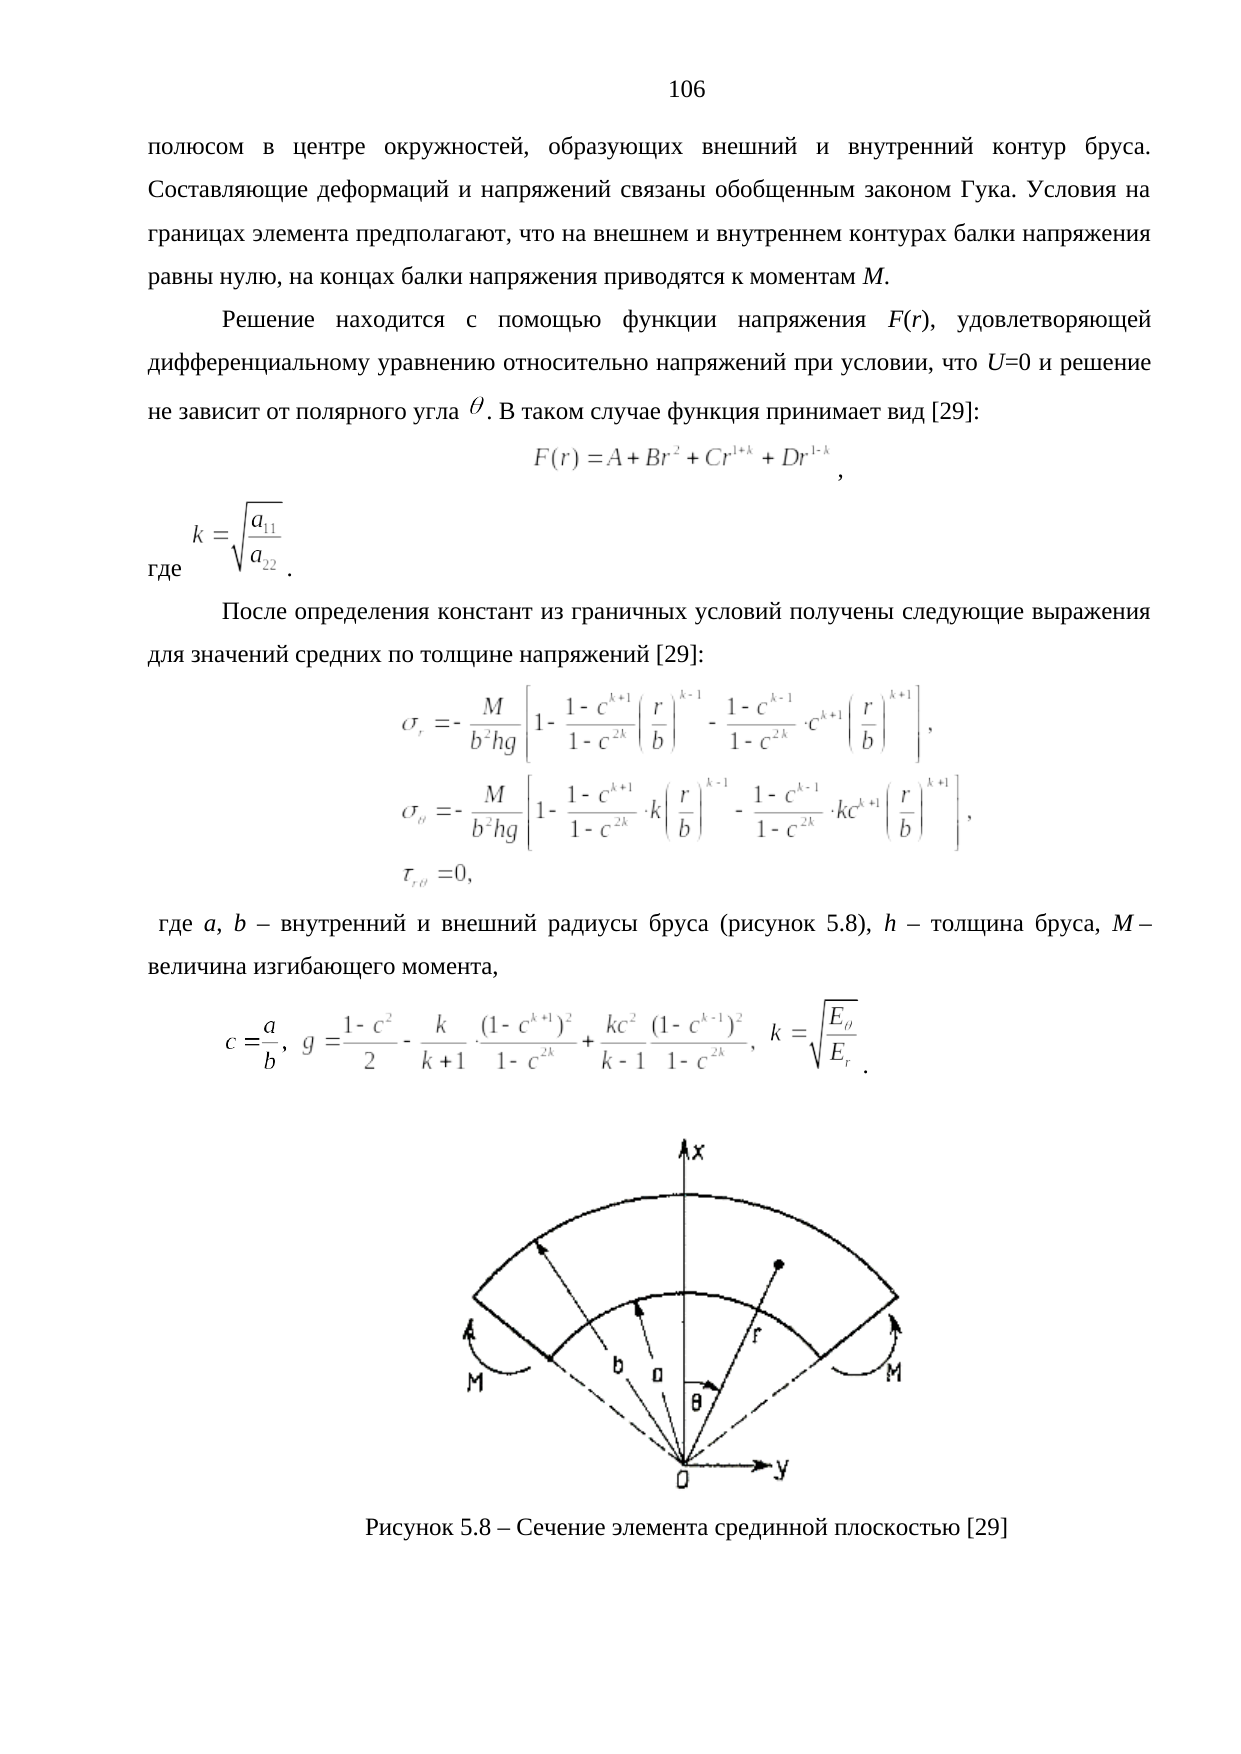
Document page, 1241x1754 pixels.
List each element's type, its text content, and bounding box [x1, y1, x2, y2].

text Рисунок 5.8 – Сечение элемента срединной плоскостью [29] [148, 1512, 1152, 1540]
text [148, 131, 1152, 289]
text где a, b – внутренний и внешний радиусы бруса (рисунок 5.8), h – толщина бруса, M – величина изгибающего момента, [148, 908, 1152, 980]
text Решение находится с помощью функции напряжения F(r), удовлетворяющей дифференциальному уравнению относительно напряжений при условии, что U=0 и решение не зависит от полярного угла . В таком случае функция принимает вид [29]: [148, 304, 1152, 425]
text . [148, 994, 1152, 1079]
text , [148, 439, 1152, 482]
text После определения констант из граничных условий получены следующие выражения для значений средних по толщине напряжений [29]: [148, 596, 1152, 668]
picture [439, 1136, 934, 1498]
text где . [148, 497, 1152, 582]
